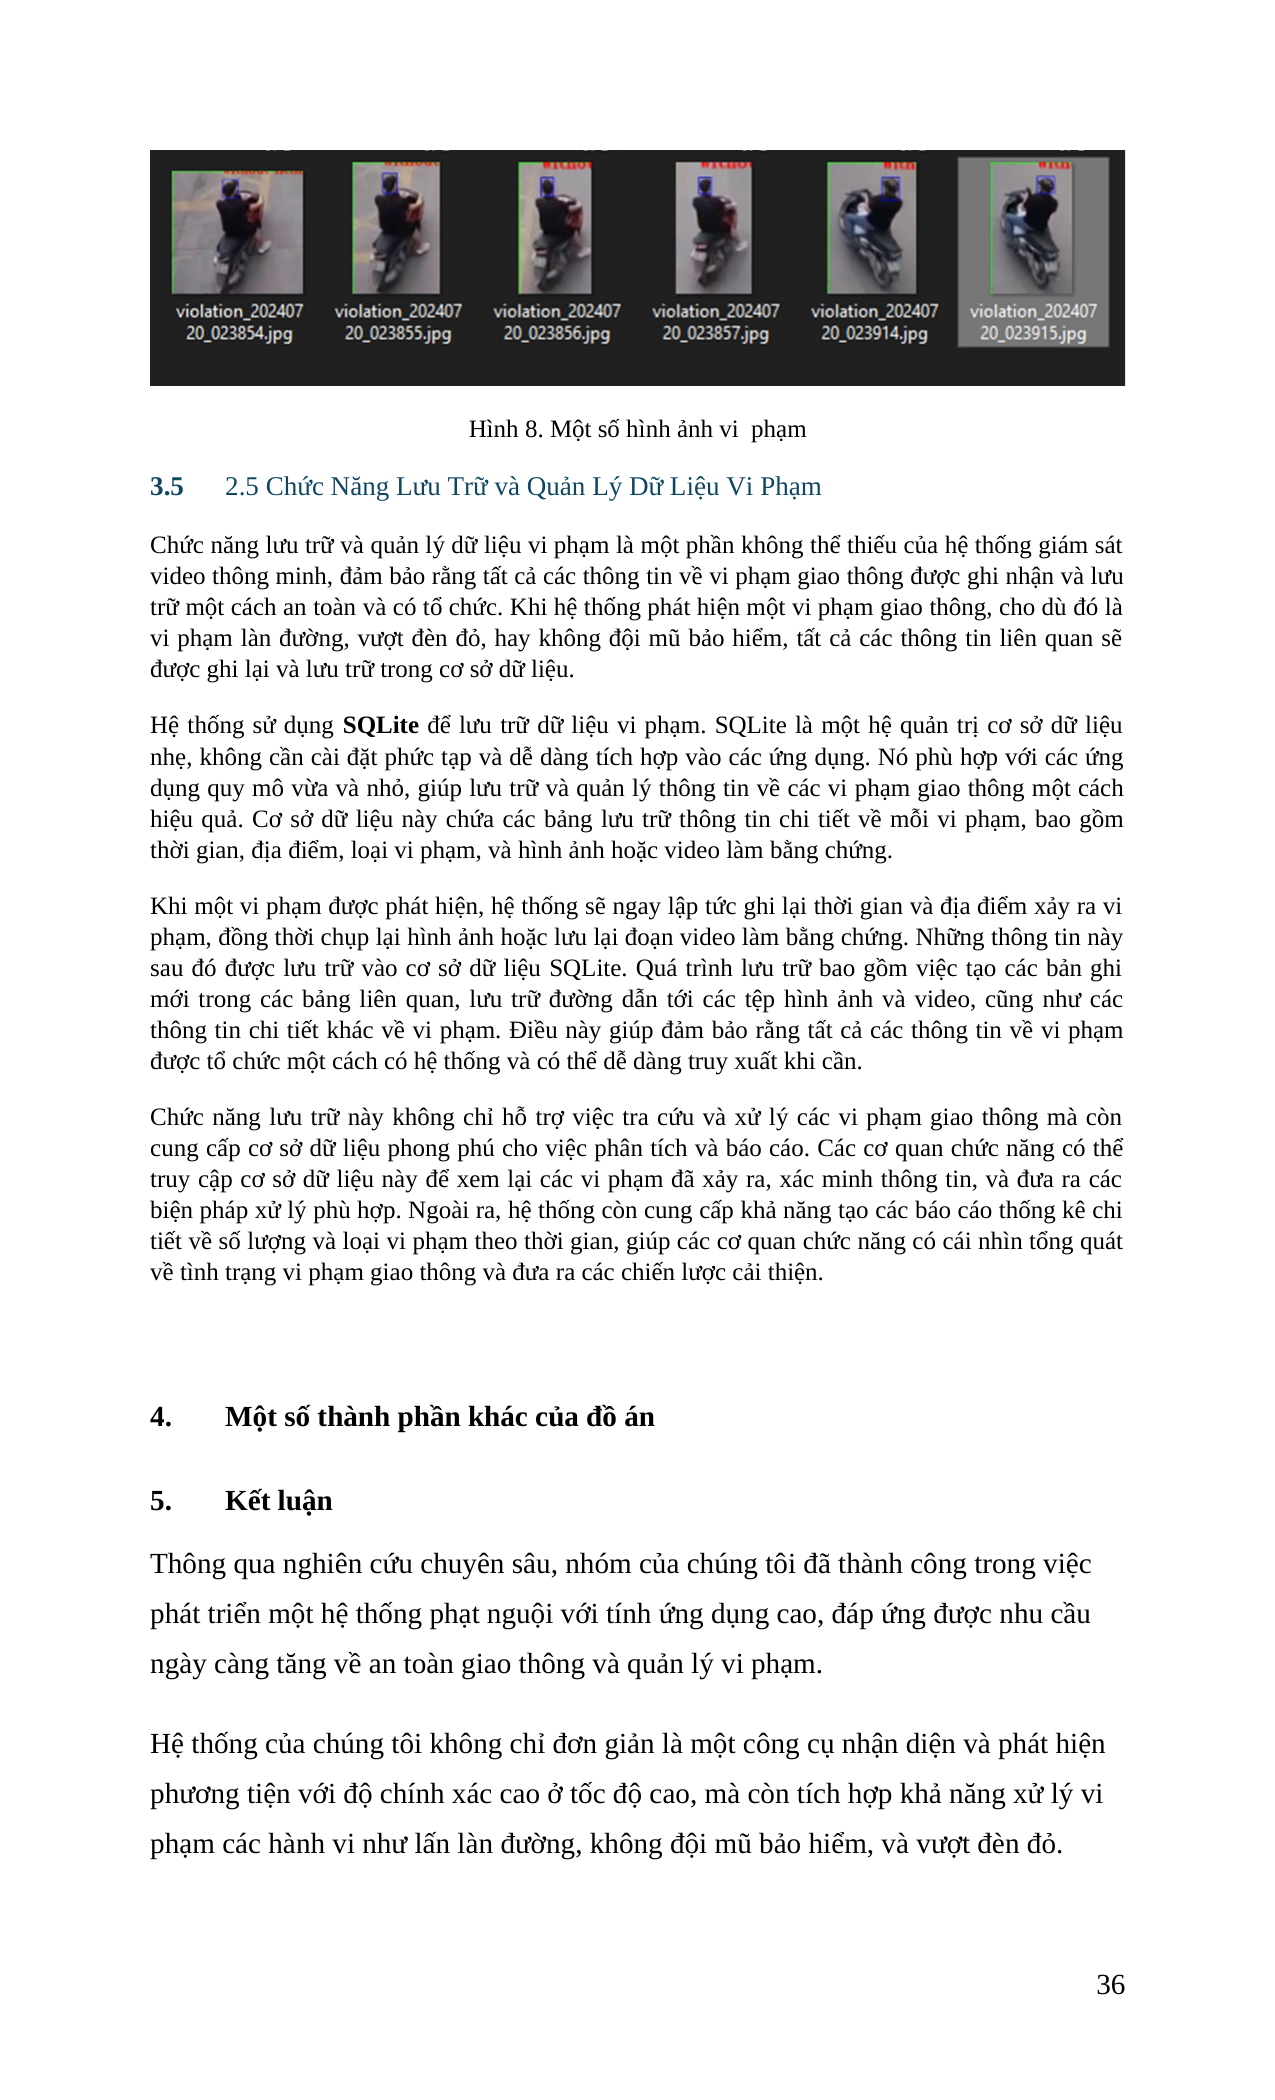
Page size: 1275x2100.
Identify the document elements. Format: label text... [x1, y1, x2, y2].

text Chức năng lưu trữ này không chỉ hỗ trợ việc tra cứu và xử lý các vi phạm giao thông mà còn cung cấp cơ sở dữ liệu phong phú cho việc phân tích và báo cáo. Các cơ quan chức năng có thể truy cập cơ sở dữ liệu này để xem lại các vi phạm đã xảy ra, xác minh thông tin, và đưa ra các biện pháp xử lý phù hợp. Ngoài ra, hệ thống còn cung cấp khả năng tạo các báo cáo thống kê chi tiết về số lượng và loại vi phạm theo thời gian, giúp các cơ quan chức năng có cái nhìn tổng quát về tình trạng vi phạm giao thông và đưa ra các chiến lược cải thiện. [150, 1102, 1125, 1286]
subtitle Kết luận [150, 1483, 1125, 1517]
text Thông qua nghiên cứu chuyên sâu, nhóm của chúng tôi đã thành công trong việc phát triển một hệ thống phạt nguội với tính ứng dụng cao, đáp ứng được nhu cầu ngày càng tăng về an toàn giao thông và quản lý vi phạm. [150, 1546, 1125, 1680]
subtitle Một số thành phần khác của đồ án [150, 1399, 1125, 1433]
text Khi một vi phạm được phát hiện, hệ thống sẽ ngay lập tức ghi lại thời gian và địa điểm xảy ra vi phạm, đồng thời chụp lại hình ảnh hoặc lưu lại đoạn video làm bằng chứng. Những thông tin này sau đó được lưu trữ vào cơ sở dữ liệu SQLite. Quá trình lưu trữ bao gồm việc tạo các bản ghi mới trong các bảng liên quan, lưu trữ đường dẫn tới các tệp hình ảnh và video, cũng như các thông tin chi tiết khác về vi phạm. Điều này giúp đảm bảo rằng tất cả các thông tin về vi phạm được tổ chức một cách có hệ thống và có thể dễ dàng truy xuất khi cần. [150, 891, 1125, 1075]
text Hình 8. Một số hình ảnh vi phạm [150, 414, 1125, 442]
text Hệ thống sử dụng SQLite để lưu trữ dữ liệu vi phạm. SQLite là một hệ quản trị cơ sở dữ liệu nhẹ, không cần cài đặt phức tạp và dễ dàng tích hợp vào các ứng dụng. Nó phù hợp với các ứng dụng quy mô vừa và nhỏ, giúp lưu trữ và quản lý thông tin về các vi phạm giao thông một cách hiệu quả. Cơ sở dữ liệu này chứa các bảng lưu trữ thông tin chi tiết về mỗi vi phạm, bao gồm thời gian, địa điểm, loại vi phạm, và hình ảnh hoặc video làm bằng chứng. [150, 711, 1125, 863]
text Chức năng lưu trữ và quản lý dữ liệu vi phạm là một phần không thể thiếu của hệ thống giám sát video thông minh, đảm bảo rằng tất cả các thông tin về vi phạm giao thông được ghi nhận và lưu trữ một cách an toàn và có tổ chức. Khi hệ thống phát hiện một vi phạm giao thông, cho dù đó là vi phạm làn đường, vượt đèn đỏ, hay không đội mũ bảo hiểm, tất cả các thông tin liên quan sẽ được ghi lại và lưu trữ trong cơ sở dữ liệu. [150, 530, 1125, 683]
subtitle 2.5 Chức Năng Lưu Trữ và Quản Lý Dữ Liệu Vi Phạm [150, 470, 1125, 501]
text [150, 1726, 1125, 1860]
picture [150, 150, 1125, 386]
